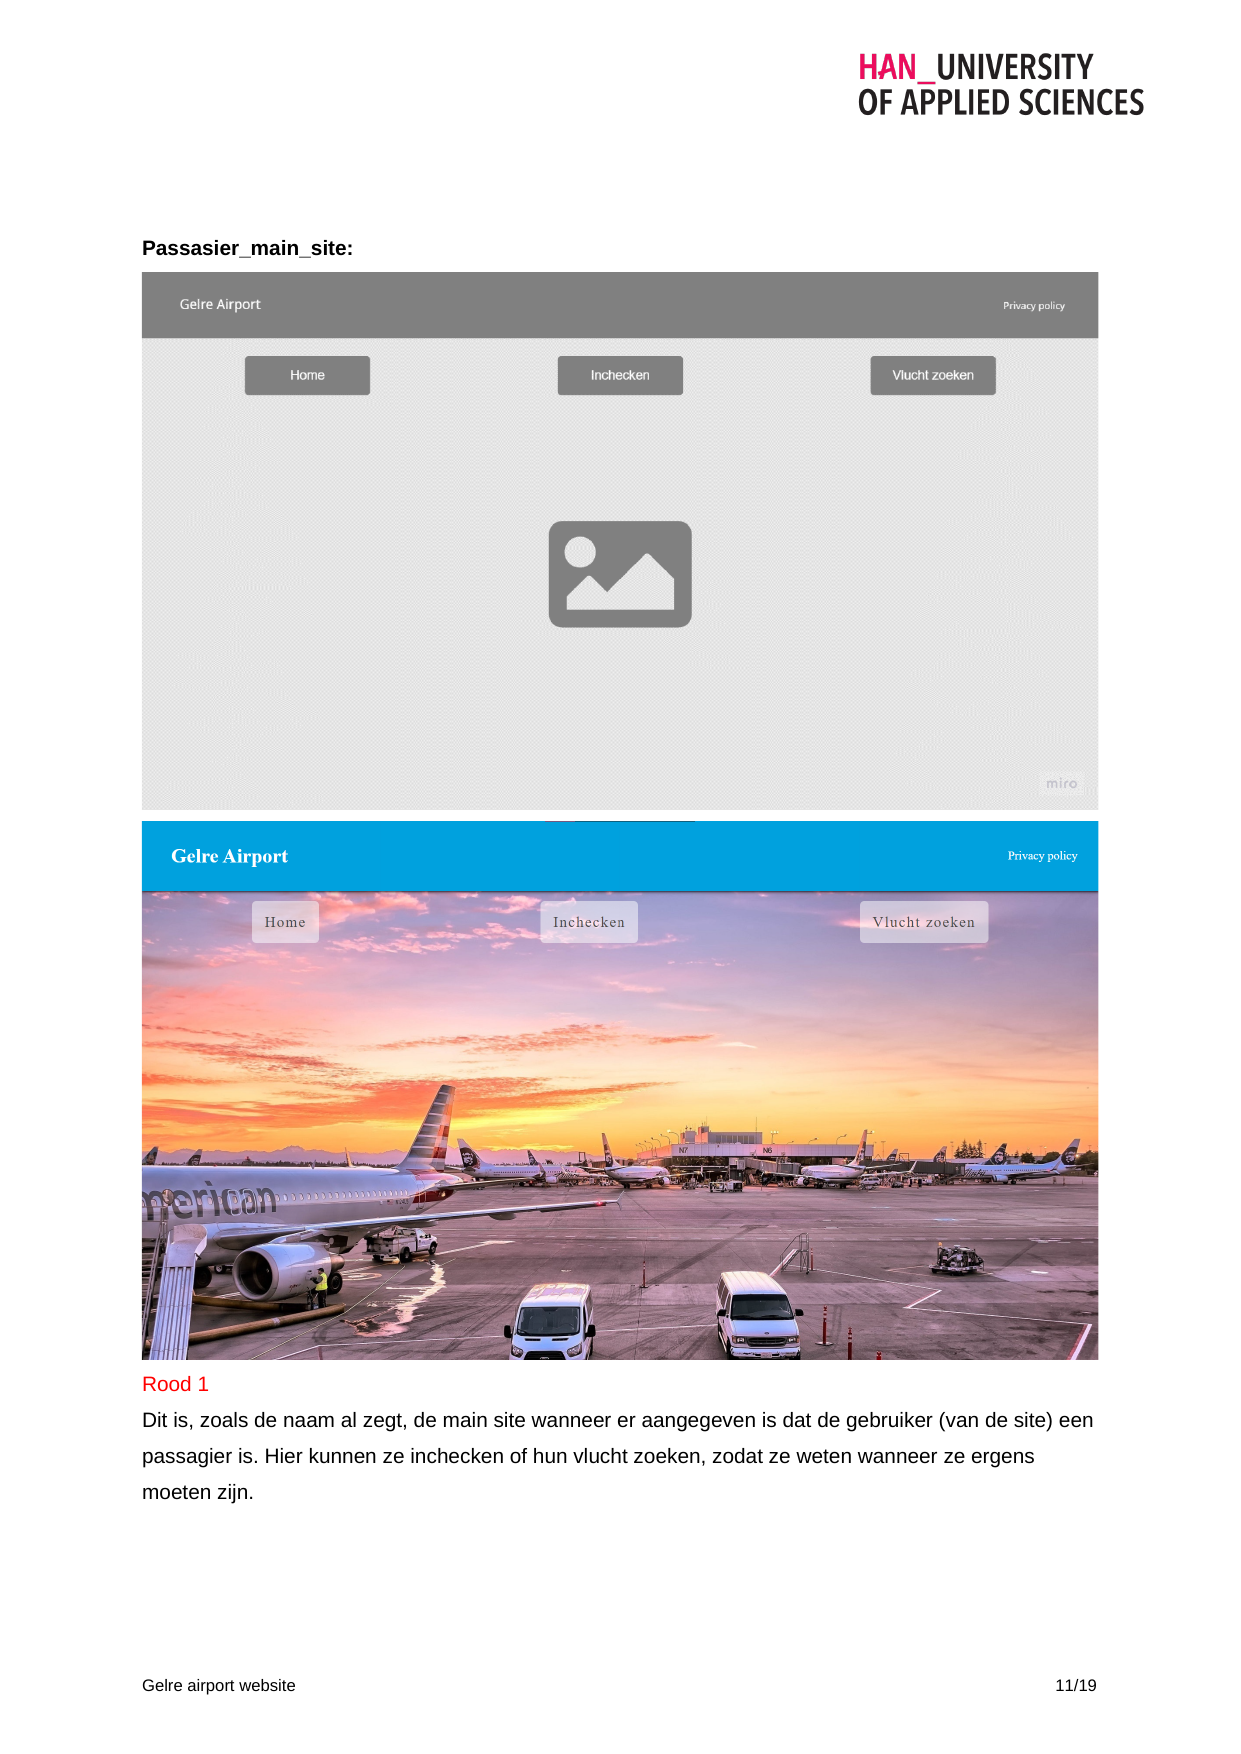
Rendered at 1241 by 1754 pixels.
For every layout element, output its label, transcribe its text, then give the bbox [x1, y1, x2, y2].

picture [141, 892, 1099, 1360]
picture [228, 851, 234, 862]
text Dit is, zoals de naam al zegt, de main site wanneer er aangegeven is dat de gebruiker (van de site) een passagier is. Hier kunnen ze inchecken of hun vlucht zoeken, zodat ze weten wanneer ze ergens moeten zijn. [142, 1408, 1098, 1503]
picture [141, 272, 1099, 810]
text Rood 1 [142, 1372, 1098, 1396]
text Passasier_main_site: [142, 236, 1098, 260]
picture [805, 0, 1198, 169]
